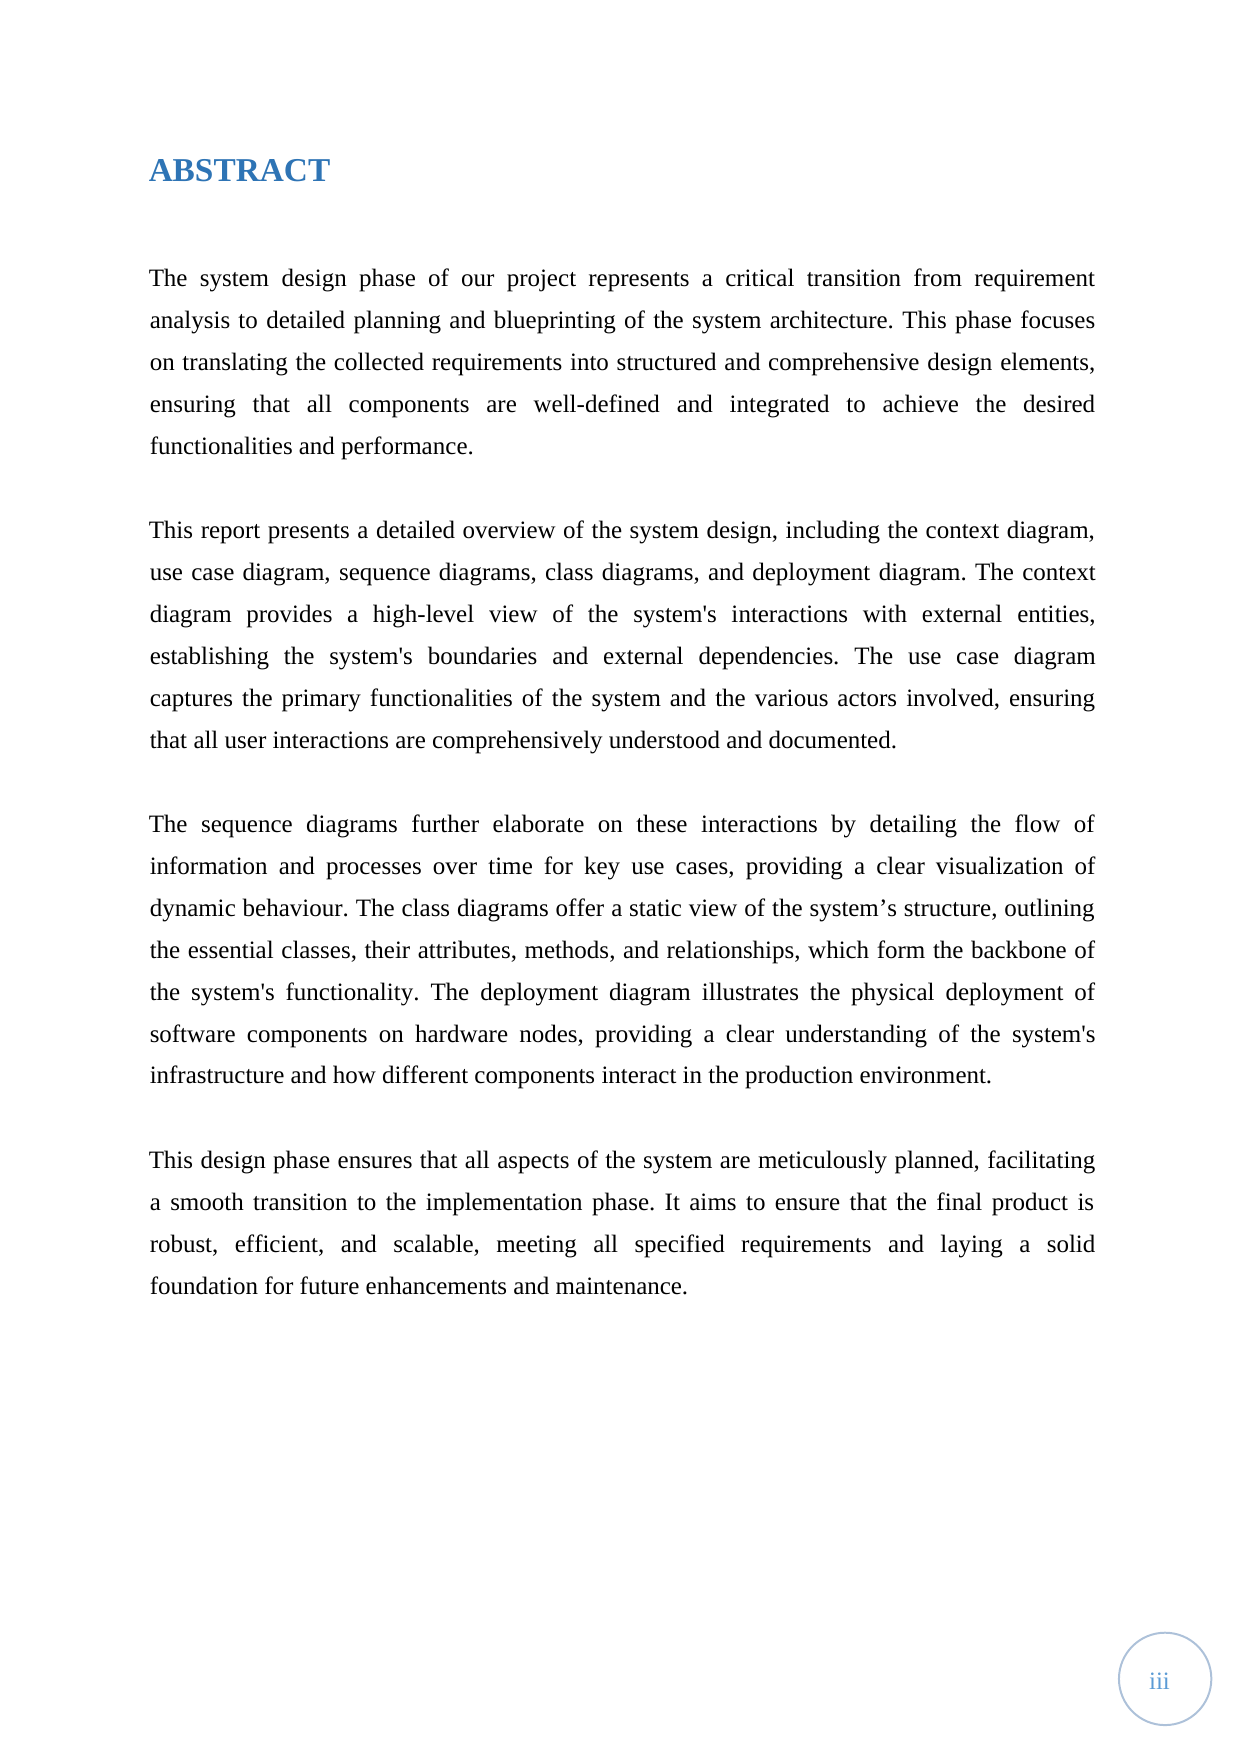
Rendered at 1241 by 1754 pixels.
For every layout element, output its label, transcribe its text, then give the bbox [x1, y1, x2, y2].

text The system design phase of our project represents a critical transition from requirement analysis to detailed planning and blueprinting of the system architecture. This phase focuses on translating the collected requirements into structured and comprehensive design elements, ensuring that all components are well-defined and integrated to achieve the desired functionalities and performance. [148, 263, 1096, 459]
subtitle ABSTRACT [148, 150, 1178, 188]
text The sequence diagrams further elaborate on these interactions by detailing the flow of information and processes over time for key use cases, providing a clear visualization of dynamic behaviour. The class diagrams offer a static view of the system’s structure, outlining the essential classes, their attributes, methods, and relationships, which form the backbone of the system's functionality. The deployment diagram illustrates the physical deployment of software components on hardware nodes, providing a clear understanding of the system's infrastructure and how different components interact in the production environment. [148, 809, 1096, 1089]
text This report presents a detailed overview of the system design, including the context diagram, use case diagram, sequence diagrams, class diagrams, and deployment diagram. The context diagram provides a high-level view of the system's interactions with external entities, establishing the system's boundaries and external dependencies. The use case diagram captures the primary functionalities of the system and the various actors involved, ensuring that all user interactions are comprehensively understood and documented. [148, 515, 1096, 753]
text This design phase ensures that all aspects of the system are meticulously planned, facilitating a smooth transition to the implementation phase. It aims to ensure that the final product is robust, efficient, and scalable, meeting all specified requirements and laying a solid foundation for future enhancements and maintenance. [148, 1145, 1096, 1299]
picture [1133, 1647, 1197, 1711]
